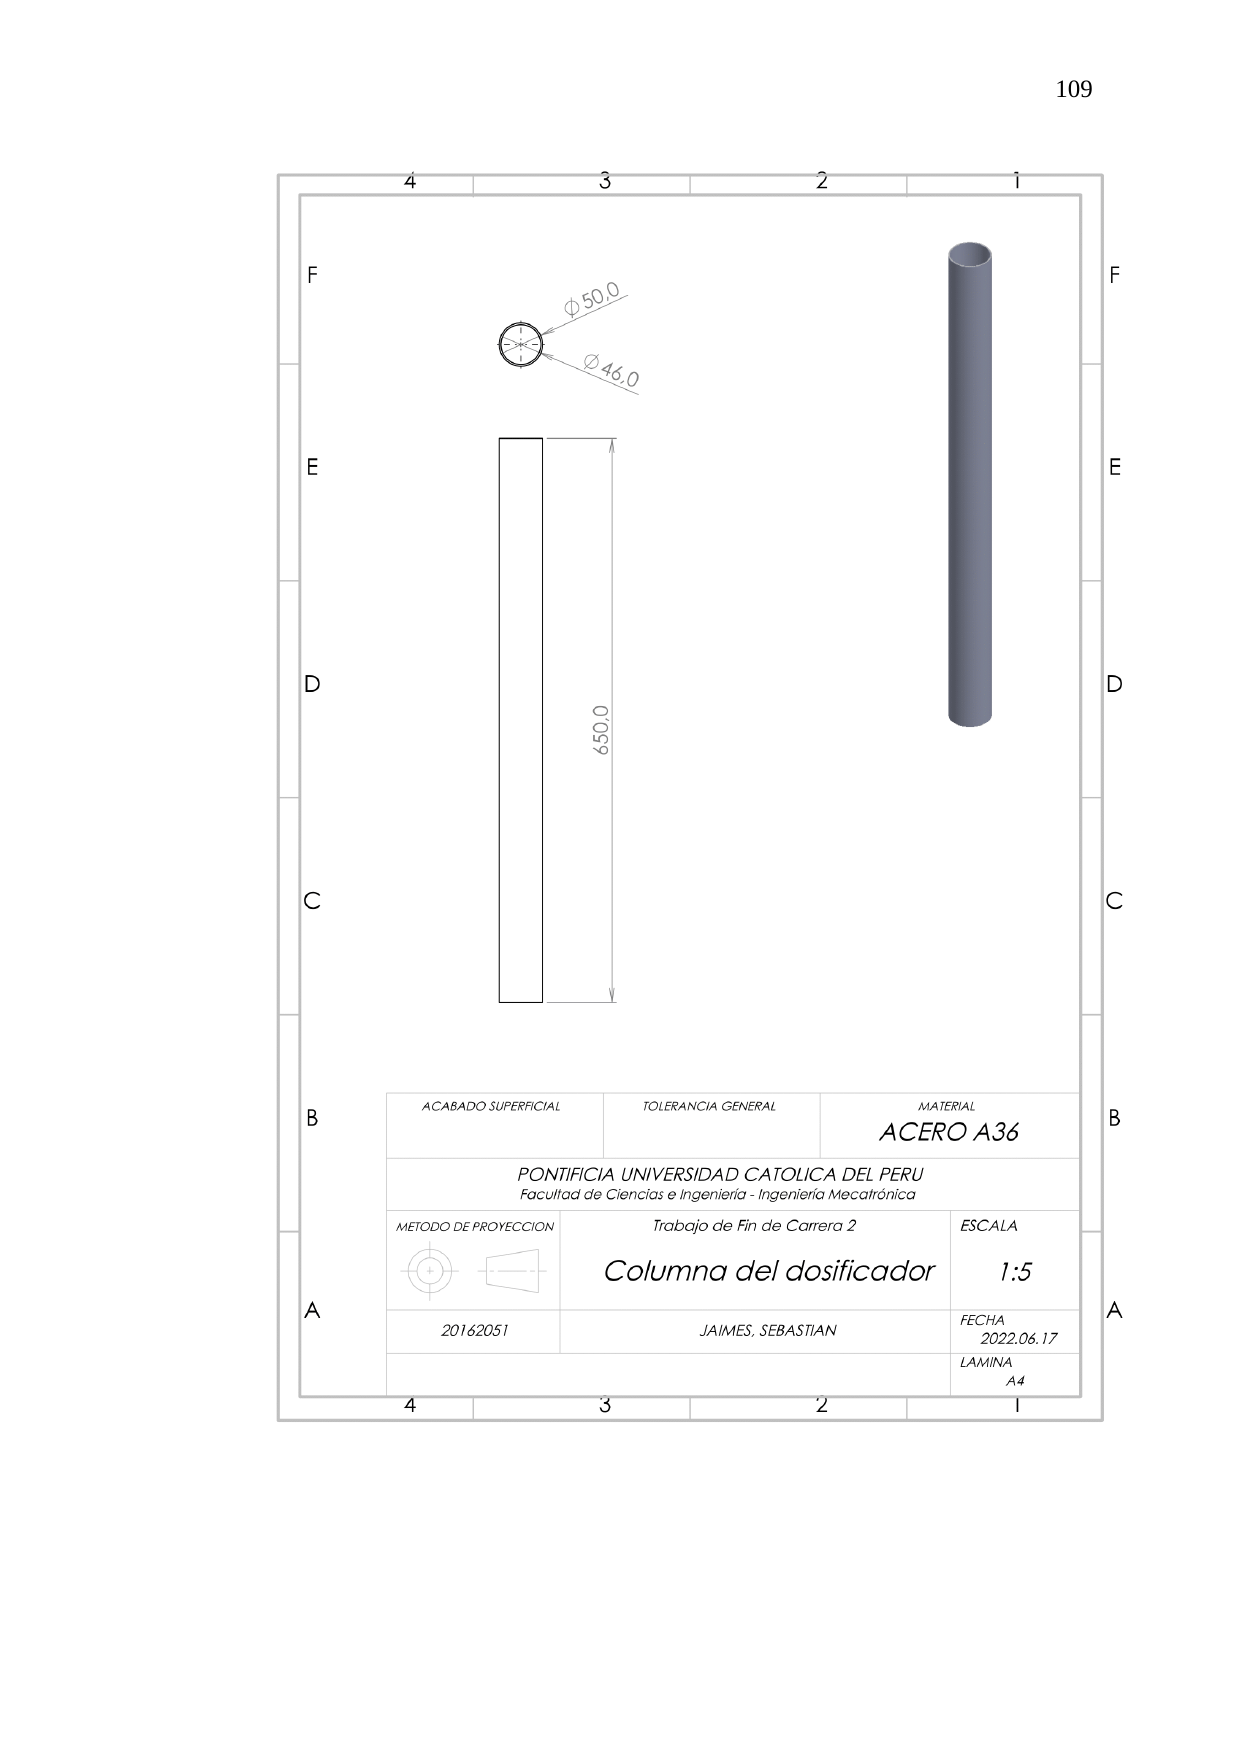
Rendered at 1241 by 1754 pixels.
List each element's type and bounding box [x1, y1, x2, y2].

picture [236, 147, 1147, 1436]
